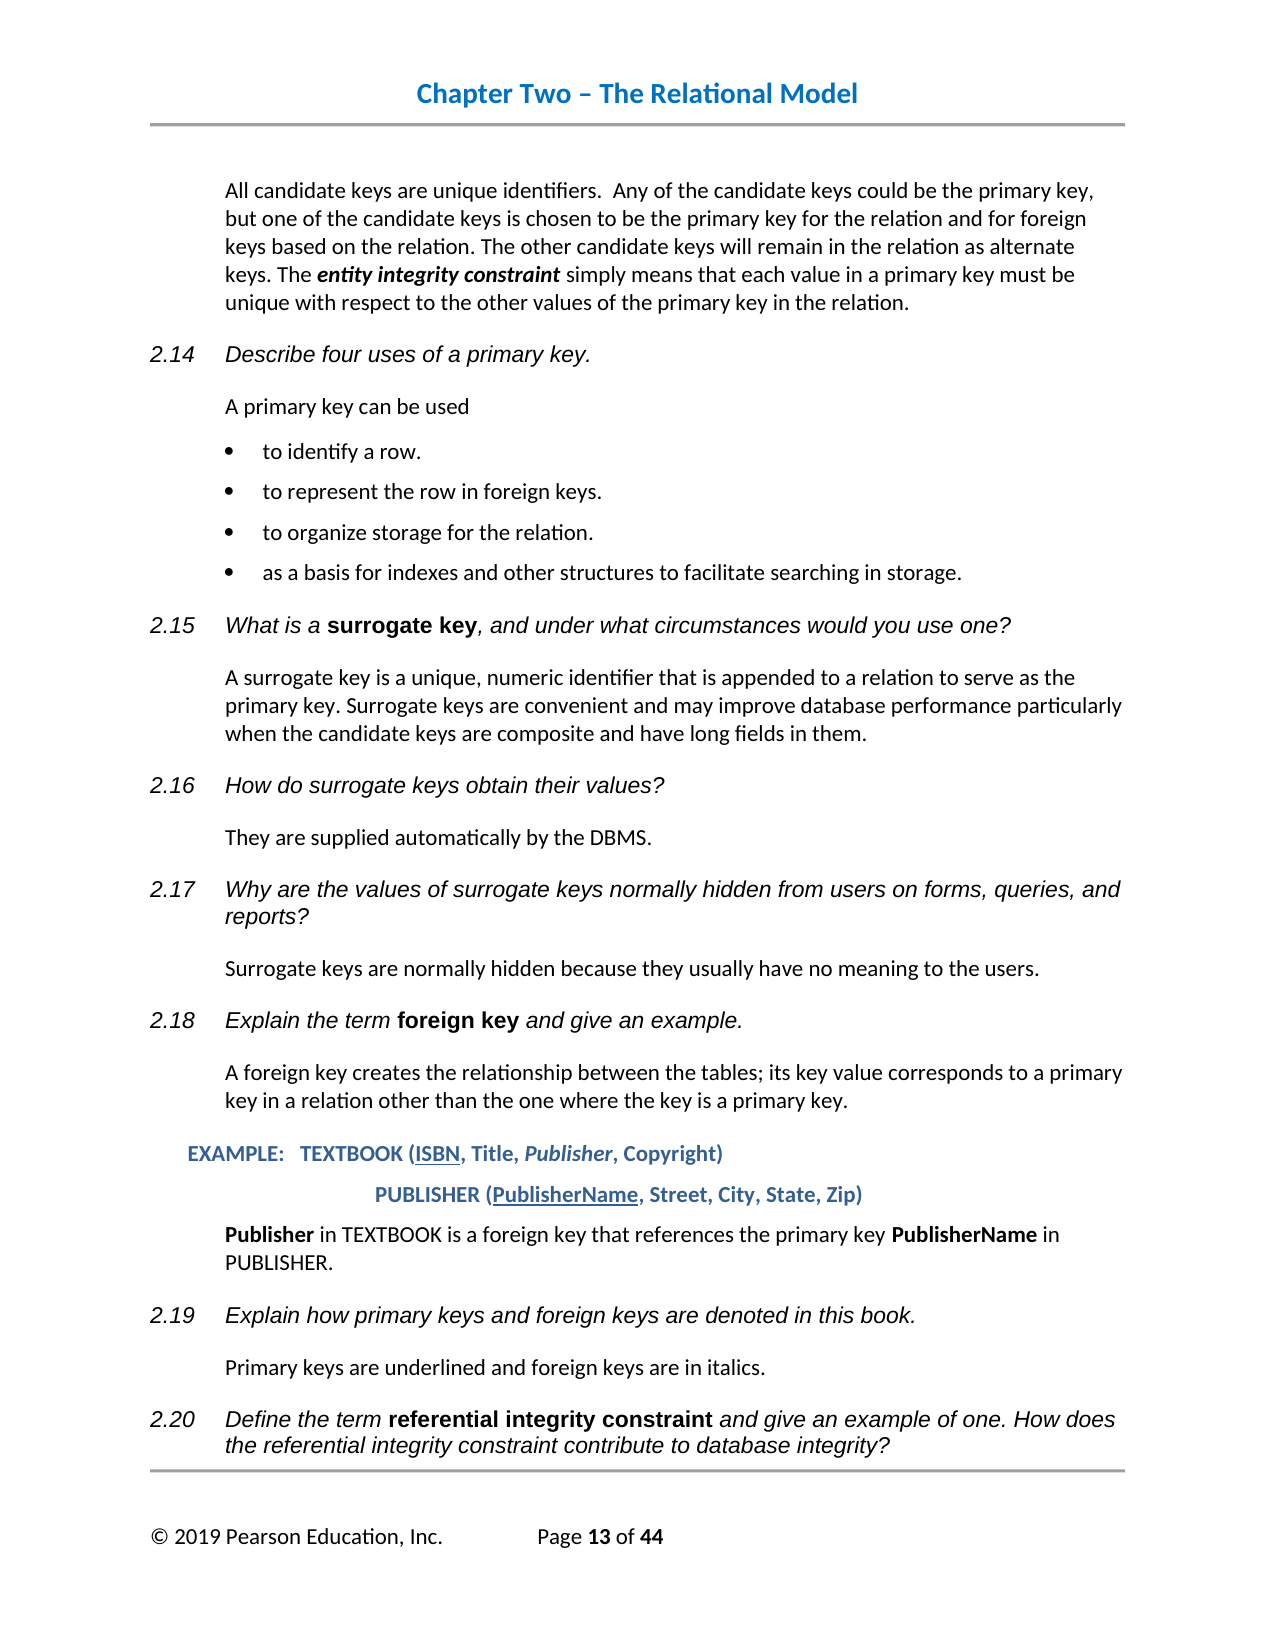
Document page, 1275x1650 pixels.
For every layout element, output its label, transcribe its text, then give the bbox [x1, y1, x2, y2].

text Surrogate keys are normally hidden because they usually have no meaning to the users. [225, 954, 1125, 982]
text They are supplied automatically by the DBMS. [225, 823, 1125, 851]
list to organize storage for the relation. [225, 518, 1125, 546]
list Explain how primary keys and foreign keys are denoted in this book. [150, 1302, 1125, 1328]
text A primary key can be used [225, 392, 1125, 420]
text Publisher in TEXTBOOK is a foreign key that references the primary key PublisherName in PUBLISHER. [225, 1221, 1125, 1277]
text A surrogate key is a unique, numeric identifier that is appended to a relation to serve as the primary key. Surrogate keys are convenient and may improve database performance particularly when the candidate keys are composite and have long fields in them. [225, 663, 1125, 747]
text All candidate keys are unique identifiers. Any of the candidate keys could be the primary key, but one of the candidate keys is chosen to be the primary key for the relation and for foreign keys based on the relation. The other candidate keys will remain in the relation as alternate keys. The entity integrity constraint simply means that each value in a primary key must be unique with respect to the other values of the primary key in the relation. [225, 176, 1125, 316]
list Define the term referential integrity constraint and give an example of one. How does the referential integrity constraint contribute to database integrity? [150, 1406, 1125, 1459]
text Primary keys are underlined and foreign keys are in italics. [225, 1353, 1125, 1381]
text A foreign key creates the relationship between the tables; its key value corresponds to a primary key in a relation other than the one where the key is a primary key. [225, 1058, 1125, 1114]
text EXAMPLE: TEXTBOOK (ISBN, Title, Publisher, Copyright) [187, 1139, 1125, 1167]
text PUBLISHER (PublisherName, Street, City, State, Zip) [300, 1180, 1125, 1208]
list Why are the values of surrogate keys normally hidden from users on forms, queries, and reports? [150, 876, 1125, 929]
list How do surrogate keys obtain their values? [150, 772, 1125, 798]
list to identify a row. [225, 437, 1125, 465]
list Describe four uses of a primary key. [150, 341, 1125, 367]
list as a basis for indexes and other structures to facilitate searching in storage. [225, 558, 1125, 587]
list Explain the term foreign key and give an example. [150, 1007, 1125, 1033]
list What is a surrogate key, and under what circumstances would you use one? [150, 612, 1125, 638]
list to represent the row in foreign keys. [225, 477, 1125, 506]
